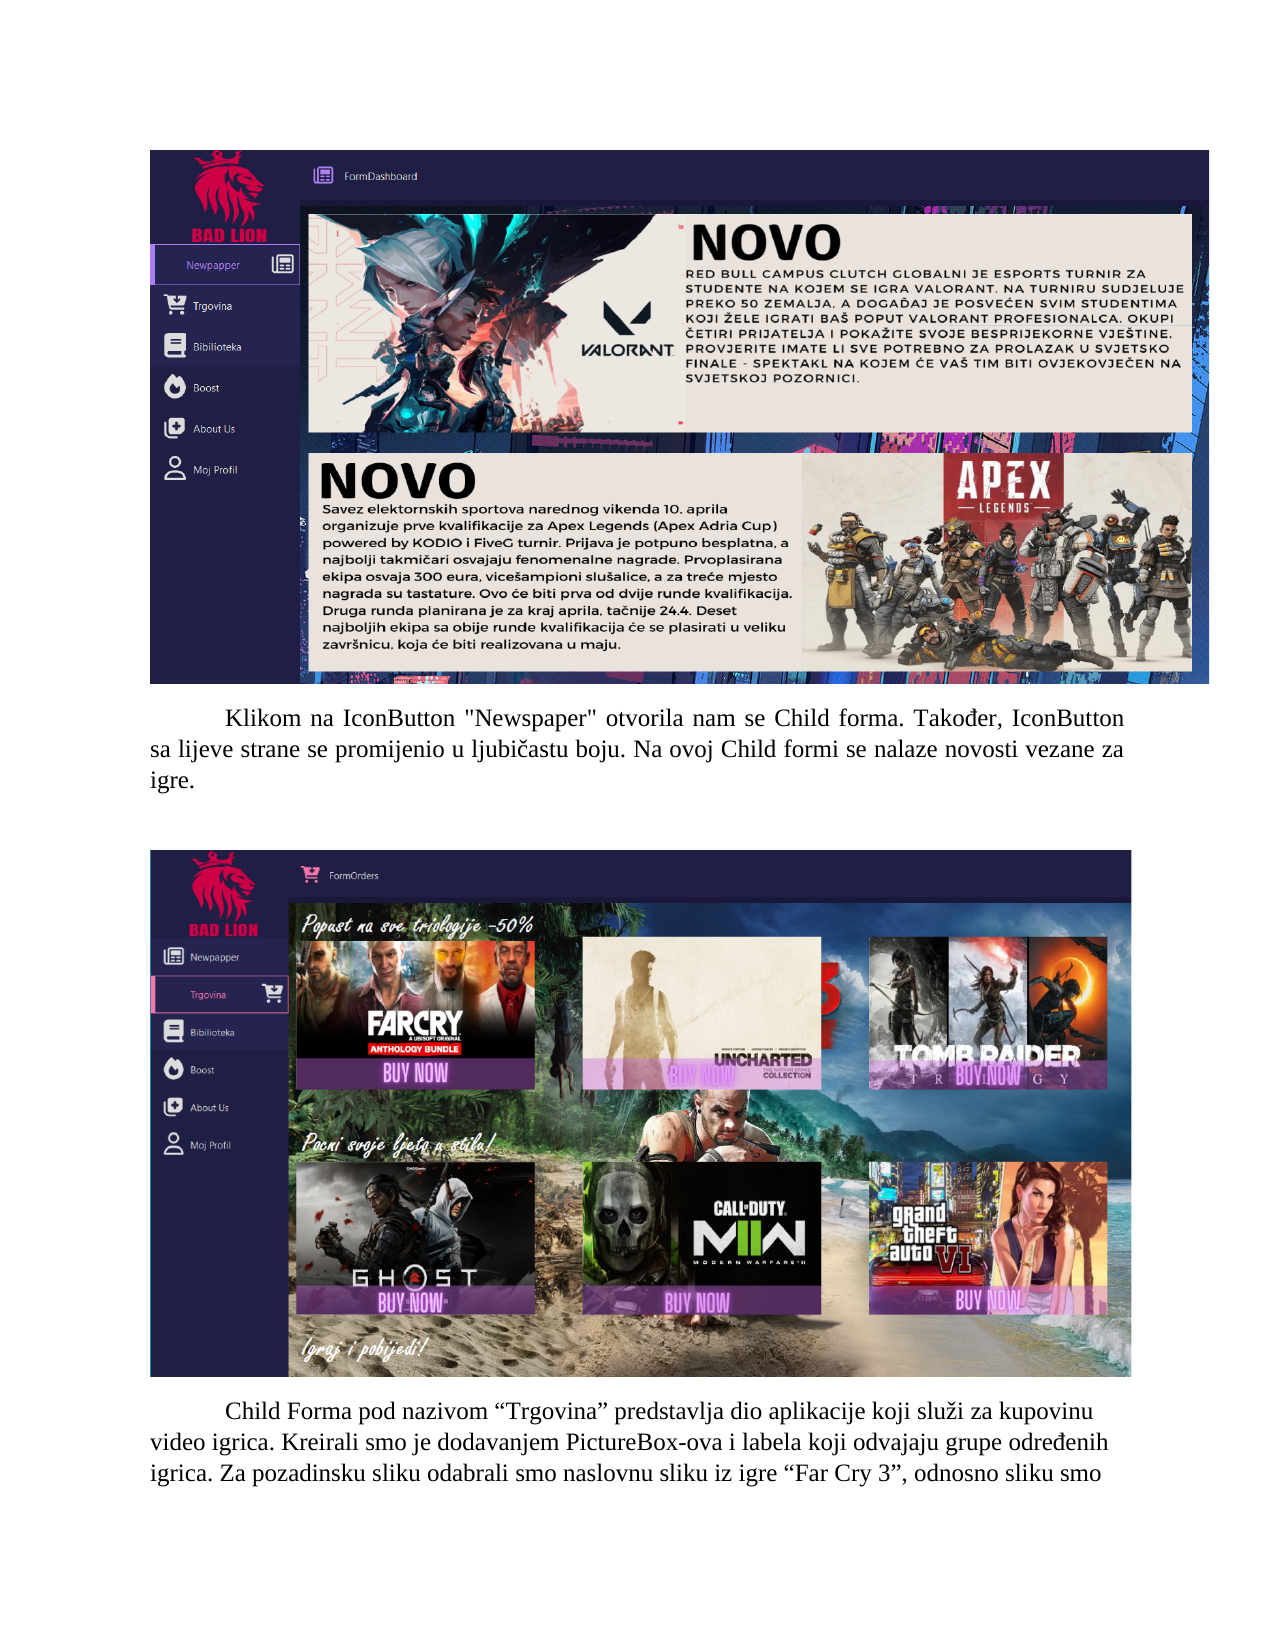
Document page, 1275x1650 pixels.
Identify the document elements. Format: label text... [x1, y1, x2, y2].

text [150, 1396, 1125, 1487]
picture [150, 850, 1132, 1377]
text Klikom na IconButton "Newspaper" otvorila nam se Child forma. Također, IconButton sa lijeve strane se promijenio u ljubičastu boju. Na ovoj Child formi se nalaze novosti vezane za igre. [150, 703, 1125, 793]
picture [150, 150, 1210, 684]
